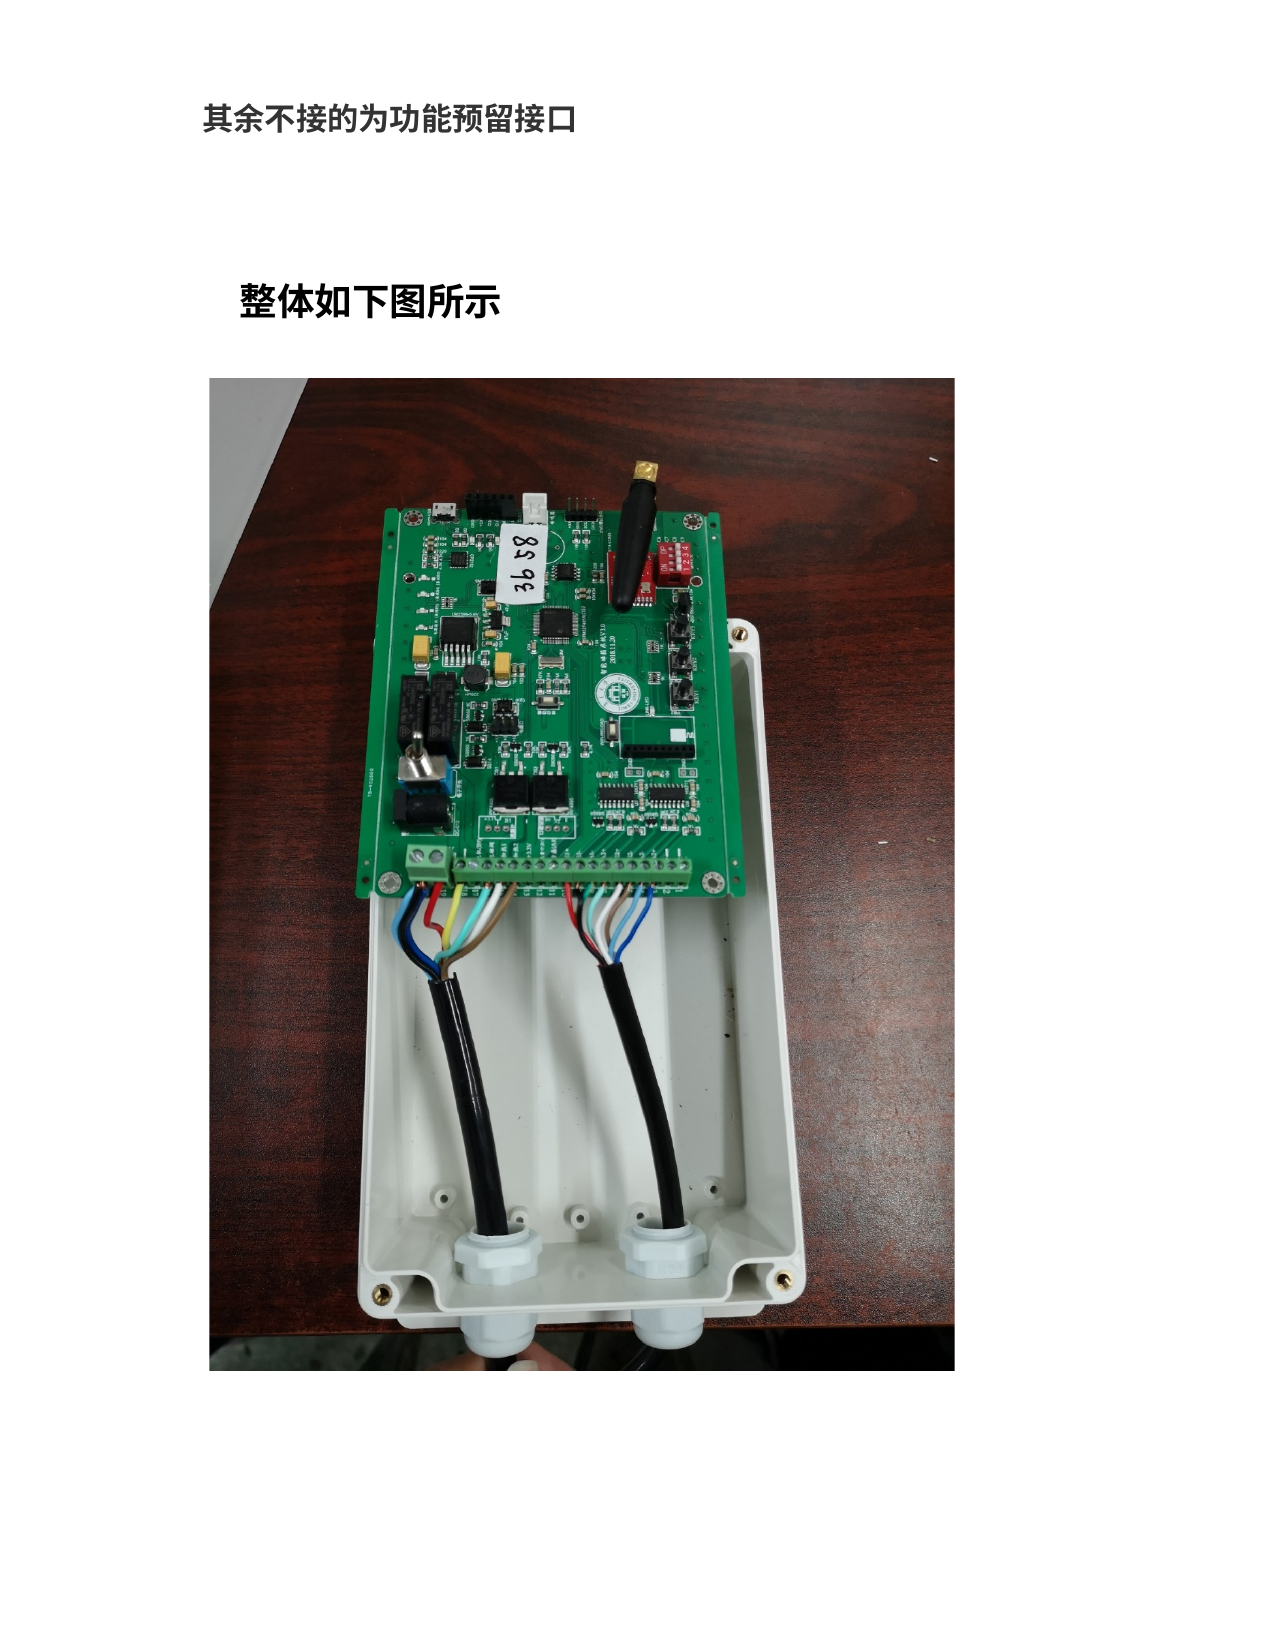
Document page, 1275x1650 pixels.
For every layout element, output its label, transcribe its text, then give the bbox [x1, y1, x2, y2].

text 整体如下图所示 [202, 272, 1096, 326]
picture [209, 378, 955, 1371]
text 其余不接的为功能预留接口 [202, 96, 1093, 139]
